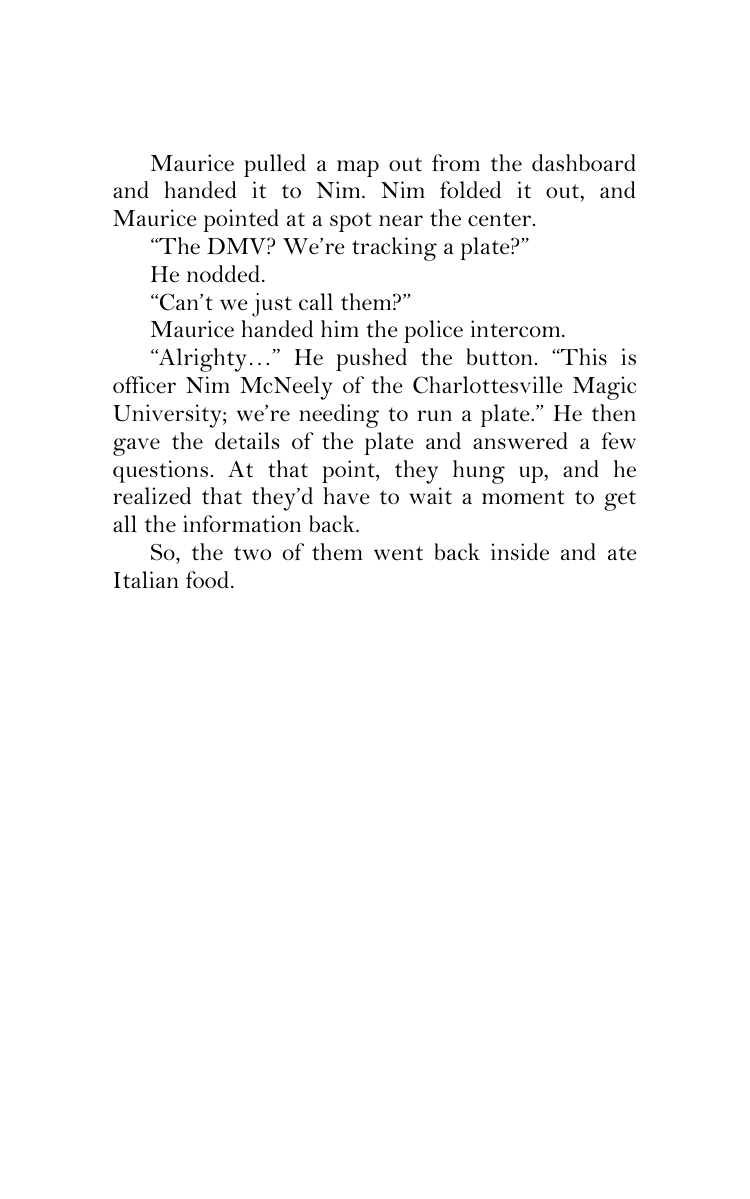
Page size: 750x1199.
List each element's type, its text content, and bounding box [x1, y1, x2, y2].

text “Can’t we just call them?” [112, 289, 637, 317]
text Maurice pulled a map out from the dashboard and handed it to Nim. Nim folded it out, and Maurice pointed at a spot near the center. [112, 150, 637, 233]
text “Alrighty…” He pushed the button. “This is officer Nim McNeely of the Charlottesville Magic University; we’re needing to run a plate.” He then gave the details of the plate and answered a few questions. At that point, they hung up, and he realized that they’d have to wait a moment to get all the information back. [112, 345, 637, 539]
text Maurice handed him the police intercom. [112, 317, 637, 345]
text “The DMV? We’re tracking a plate?” [112, 233, 637, 261]
text He nodded. [112, 261, 637, 289]
text So, the two of them went back inside and ate Italian food. [112, 539, 637, 595]
